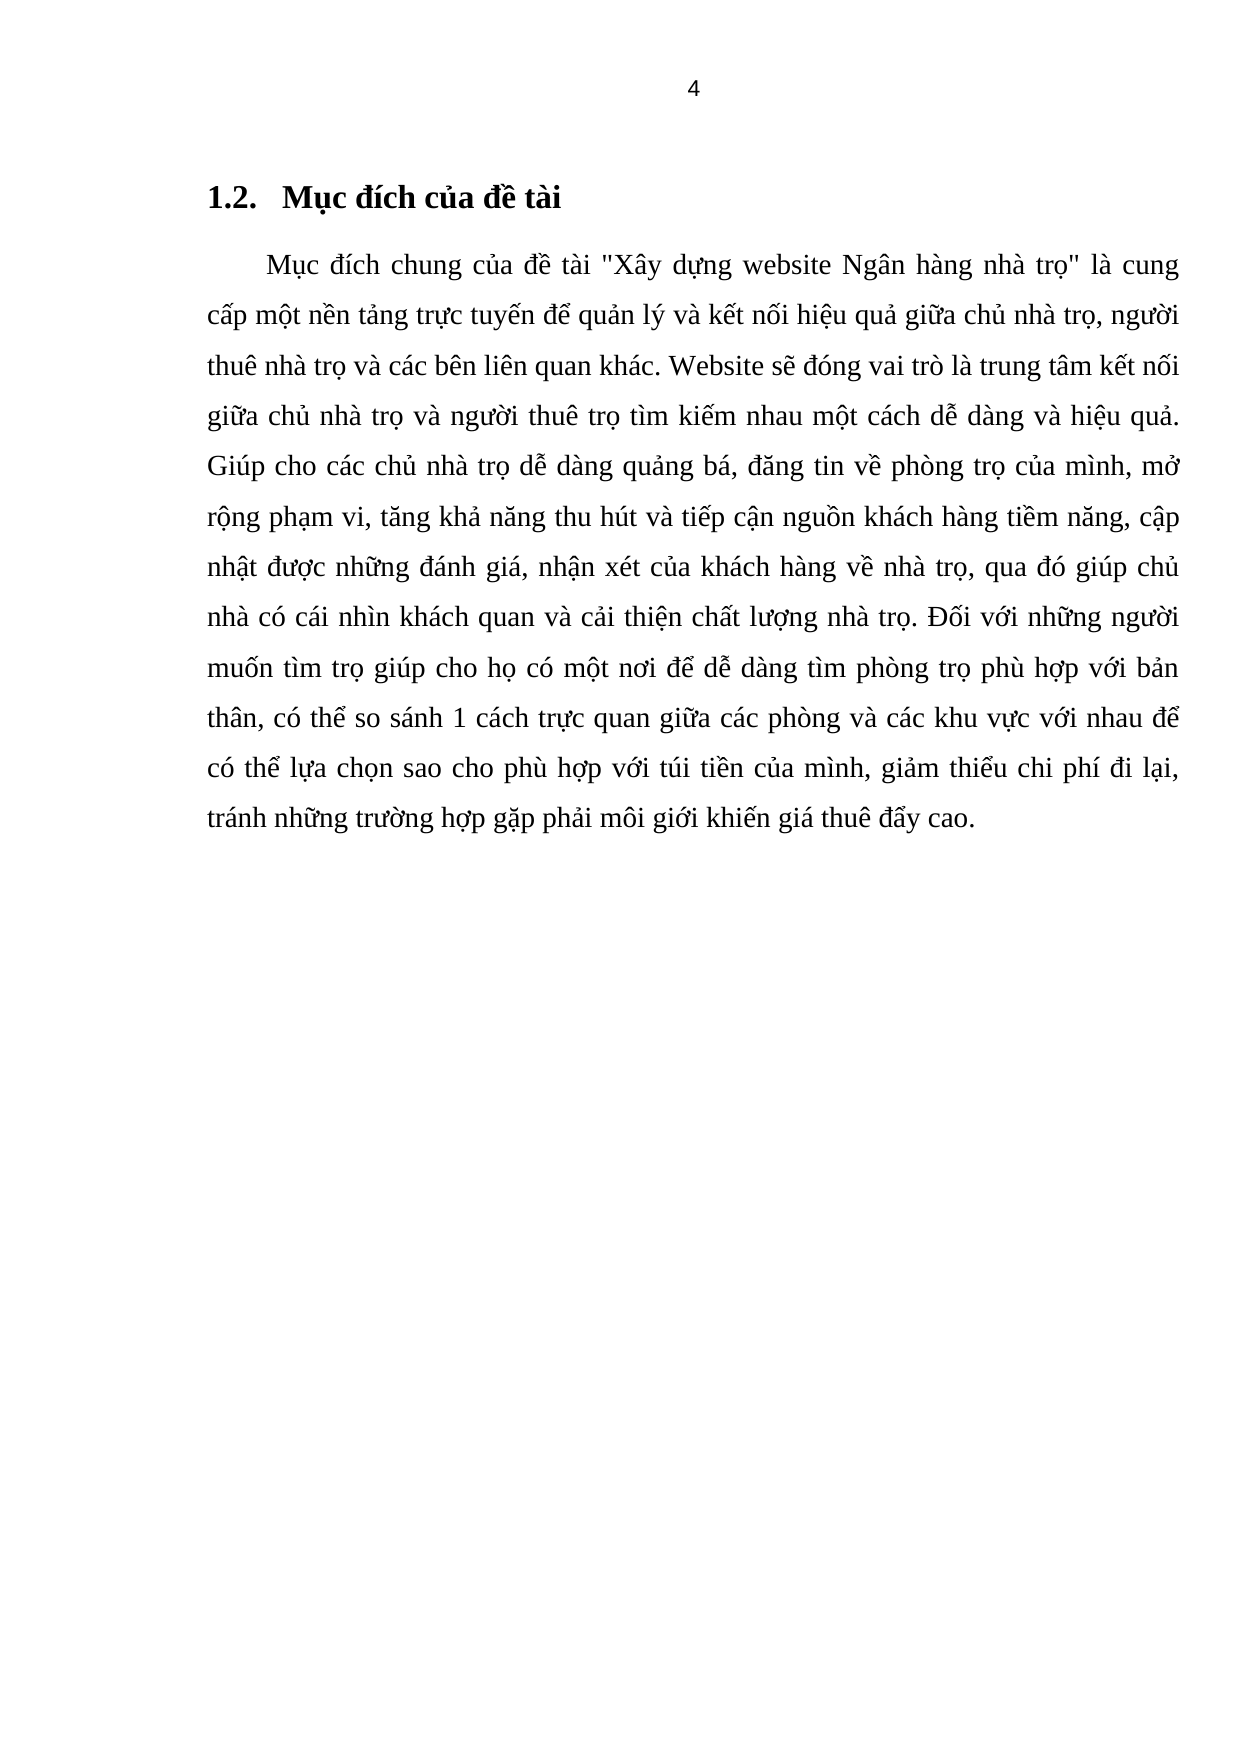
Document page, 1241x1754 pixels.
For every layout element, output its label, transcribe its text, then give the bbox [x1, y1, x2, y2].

text Mục đích chung của đề tài "Xây dựng website Ngân hàng nhà trọ" là cung cấp một nền tảng trực tuyến để quản lý và kết nối hiệu quả giữa chủ nhà trọ, người thuê nhà trọ và các bên liên quan khác. Website sẽ đóng vai trò là trung tâm kết nối giữa chủ nhà trọ và người thuê trọ tìm kiếm nhau một cách dễ dàng và hiệu quả. Giúp cho các chủ nhà trọ dễ dàng quảng bá, đăng tin về phòng trọ của mình, mở rộng phạm vi, tăng khả năng thu hút và tiếp cận nguồn khách hàng tiềm năng, cập nhật được những đánh giá, nhận xét của khách hàng về nhà trọ, qua đó giúp chủ nhà có cái nhìn khách quan và cải thiện chất lượng nhà trọ. Đối với những người muốn tìm trọ giúp cho họ có một nơi để dễ dàng tìm phòng trọ phù hợp với bản thân, có thể so sánh 1 cách trực quan giữa các phòng và các khu vực với nhau để có thể lựa chọn sao cho phù hợp với túi tiền của mình, giảm thiểu chi phí đi lại, tránh những trường hợp gặp phải môi giới khiến giá thuê đẩy cao. [207, 247, 1181, 834]
subtitle Mục đích của đề tài [207, 177, 1181, 216]
